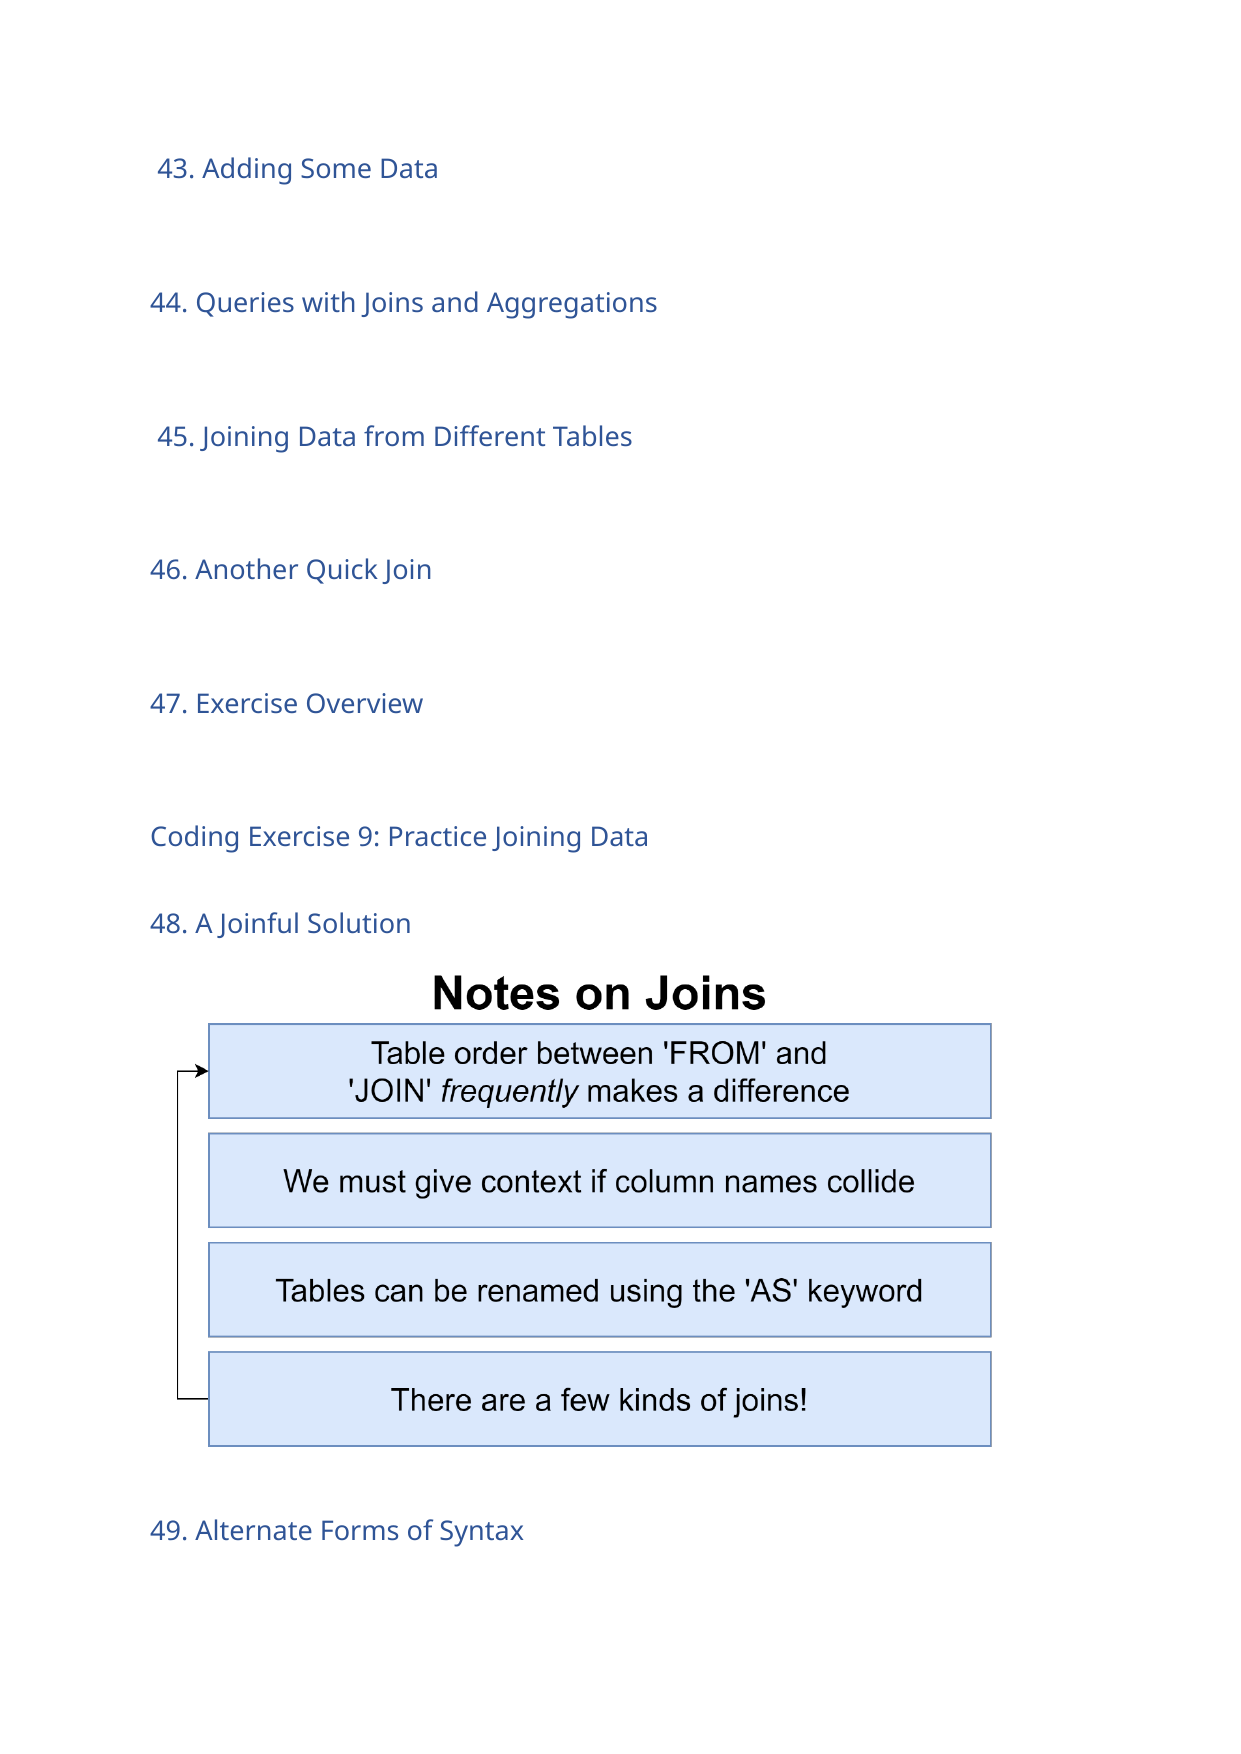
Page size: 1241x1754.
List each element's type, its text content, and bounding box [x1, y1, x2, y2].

subtitle 44. Queries with Joins and Aggregations [150, 283, 1090, 320]
subtitle 43. Adding Some Data [150, 150, 1090, 187]
subtitle 46. Another Quick Join [150, 551, 1090, 587]
subtitle 48. A Joinful Solution [150, 904, 1090, 941]
subtitle 49. Alternate Forms of Syntax [150, 1512, 1090, 1549]
picture [150, 948, 1007, 1462]
subtitle 45. Joining Data from Different Tables [150, 417, 1090, 454]
subtitle 47. Exercise Overview [150, 684, 1090, 721]
subtitle Coding Exercise 9: Practice Joining Data [150, 818, 1090, 854]
